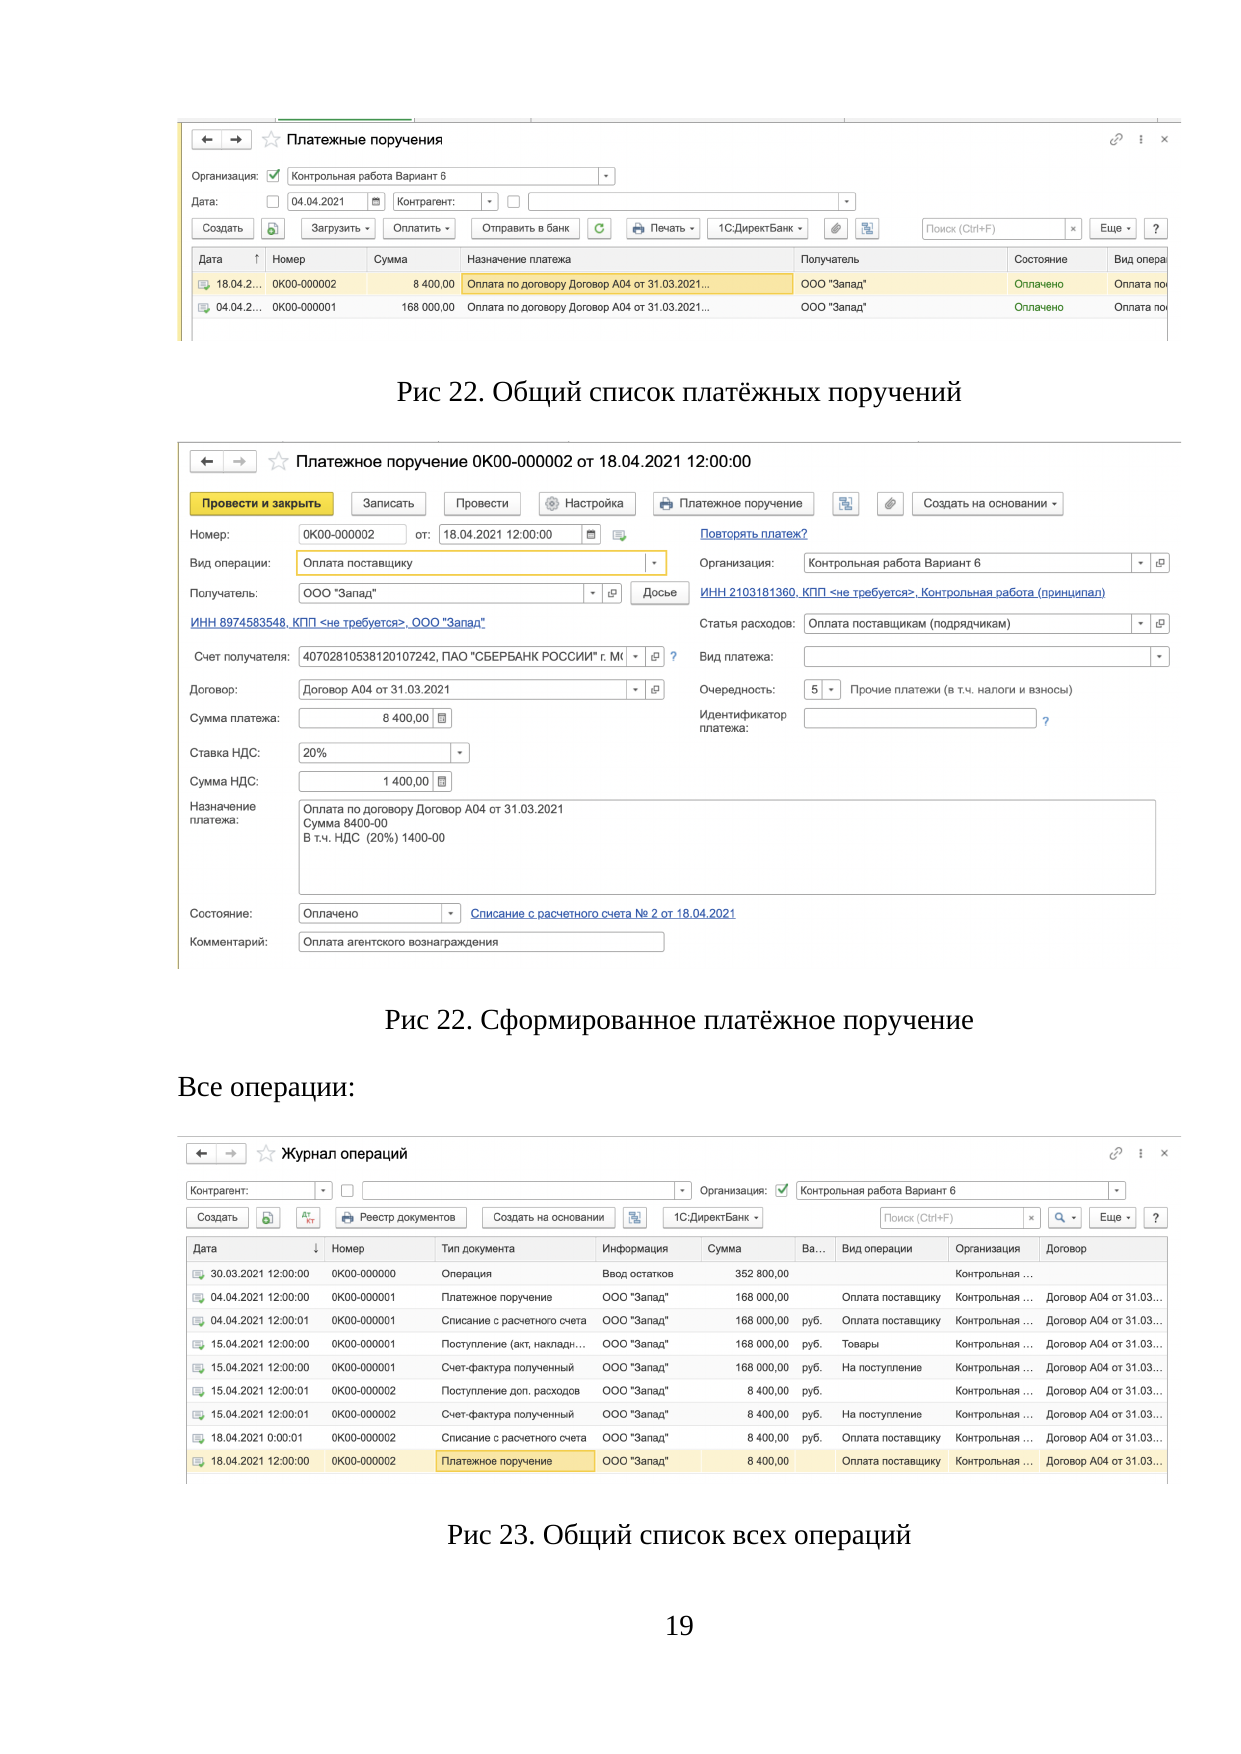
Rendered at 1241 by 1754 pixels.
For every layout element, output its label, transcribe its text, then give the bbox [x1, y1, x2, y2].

text Рис 23. Общий список всех операций [177, 1517, 1181, 1551]
picture [177, 118, 1182, 341]
picture [177, 1136, 1182, 1484]
picture [177, 441, 1182, 969]
text Все операции: [177, 1069, 1181, 1102]
text Рис 22. Общий список платёжных поручений [177, 374, 1181, 408]
text Рис 22. Сформированное платёжное поручение [177, 1002, 1181, 1036]
